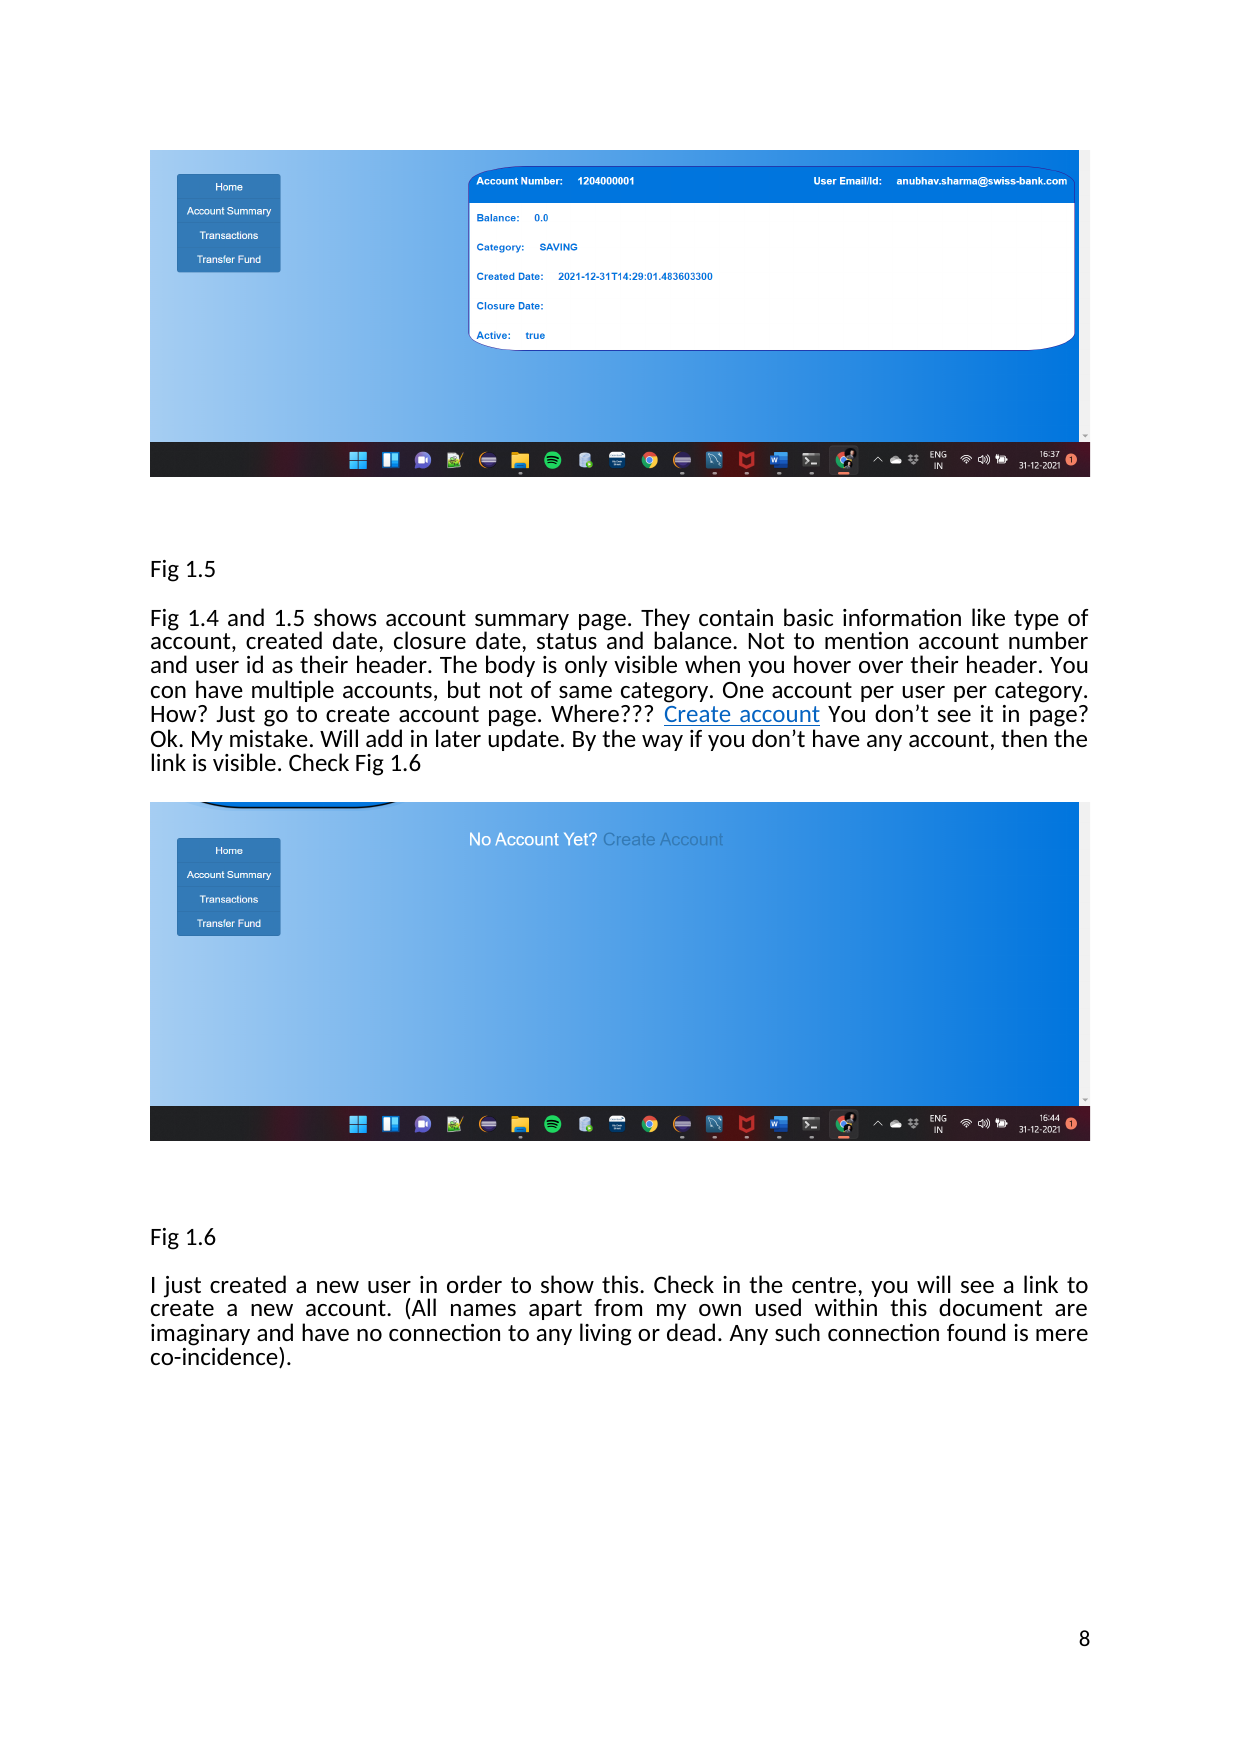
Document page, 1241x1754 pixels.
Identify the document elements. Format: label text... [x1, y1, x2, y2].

text I just created a new user in order to show this. Check in the centre, you will see a link to create a new account. (All names apart from my own used within this document are imaginary and have no connection to any living or dead. Any such connection found is mere co-incidence). [150, 1274, 1090, 1372]
text Fig 1.4 and 1.5 shows account summary page. They contain basic information like type of account, created date, closure date, status and balance. Not to mention account number and user id as their header. The body is only visible when you hover over their header. You con have multiple accounts, but not of same category. One account per user per category. How? Just go to create account page. Where??? Create account You don’t see it in page? Ok. My mistake. Will add in later update. By the way if you don’t have any account, then the link is visible. Check Fig 1.6 [150, 607, 1090, 778]
picture [150, 150, 1091, 477]
picture [150, 802, 1091, 1141]
text Fig 1.5 [150, 558, 1090, 582]
text Fig 1.6 [150, 1226, 1090, 1250]
